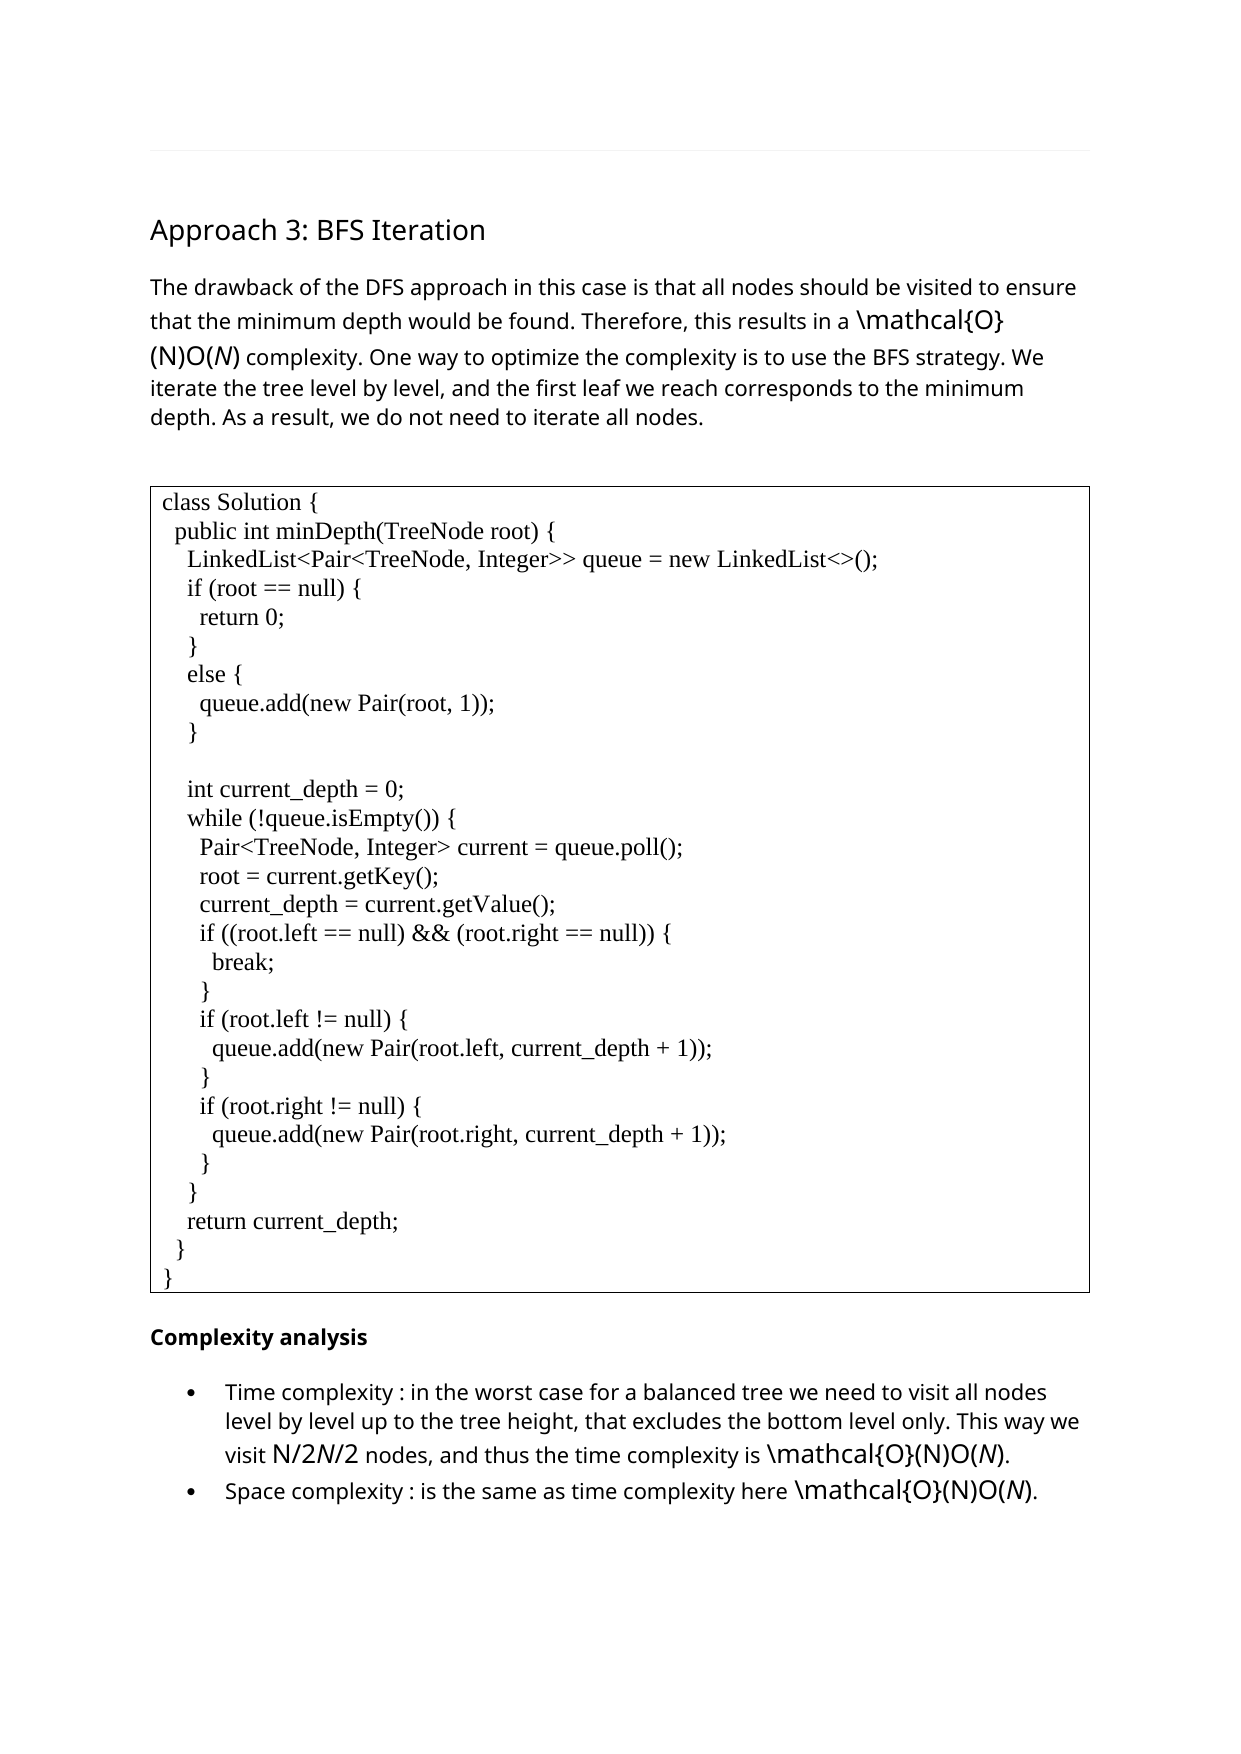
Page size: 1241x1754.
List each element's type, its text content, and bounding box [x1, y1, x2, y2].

table_header class Solution { public int minDepth(TreeNode root) { LinkedList<Pair<TreeNode, Integer>> queue = new LinkedList<>(); if (root == null) { return 0; } else { queue.add(new Pair(root, 1)); } int current_depth = 0; while (!queue.isEmpty()) { Pair<TreeNode, Integer> current = queue.poll(); root = current.getKey(); current_depth = current.getValue(); if ((root.left == null) && (root.right == null)) { break; } if (root.left != null) { queue.add(new Pair(root.left, current_depth + 1)); } if (root.right != null) { queue.add(new Pair(root.right, current_depth + 1)); } } return current_depth; } } [151, 487, 1089, 1292]
text The drawback of the DFS approach in this case is that all nodes should be visited to ensure that the minimum depth would be found. Therefore, this results in a \mathcal{O}(N)O(N) complexity. One way to optimize the complexity is to use the BFS strategy. We iterate the tree level by level, and the first leaf we reach corresponds to the minimum depth. As a result, we do not need to iterate all nodes. [150, 272, 1090, 432]
list Time complexity : in the worst case for a balanced tree we need to visit all nodes level by level up to the tree height, that excludes the bottom level only. This way we visit N/2N/2 nodes, and thus the time complexity is \mathcal{O}(N)O(N). [187, 1377, 1090, 1472]
text Complexity analysis [150, 1322, 1090, 1352]
list Space complexity : is the same as time complexity here \mathcal{O}(N)O(N). [187, 1472, 1090, 1507]
subtitle Approach 3: BFS Iteration [150, 210, 1090, 248]
